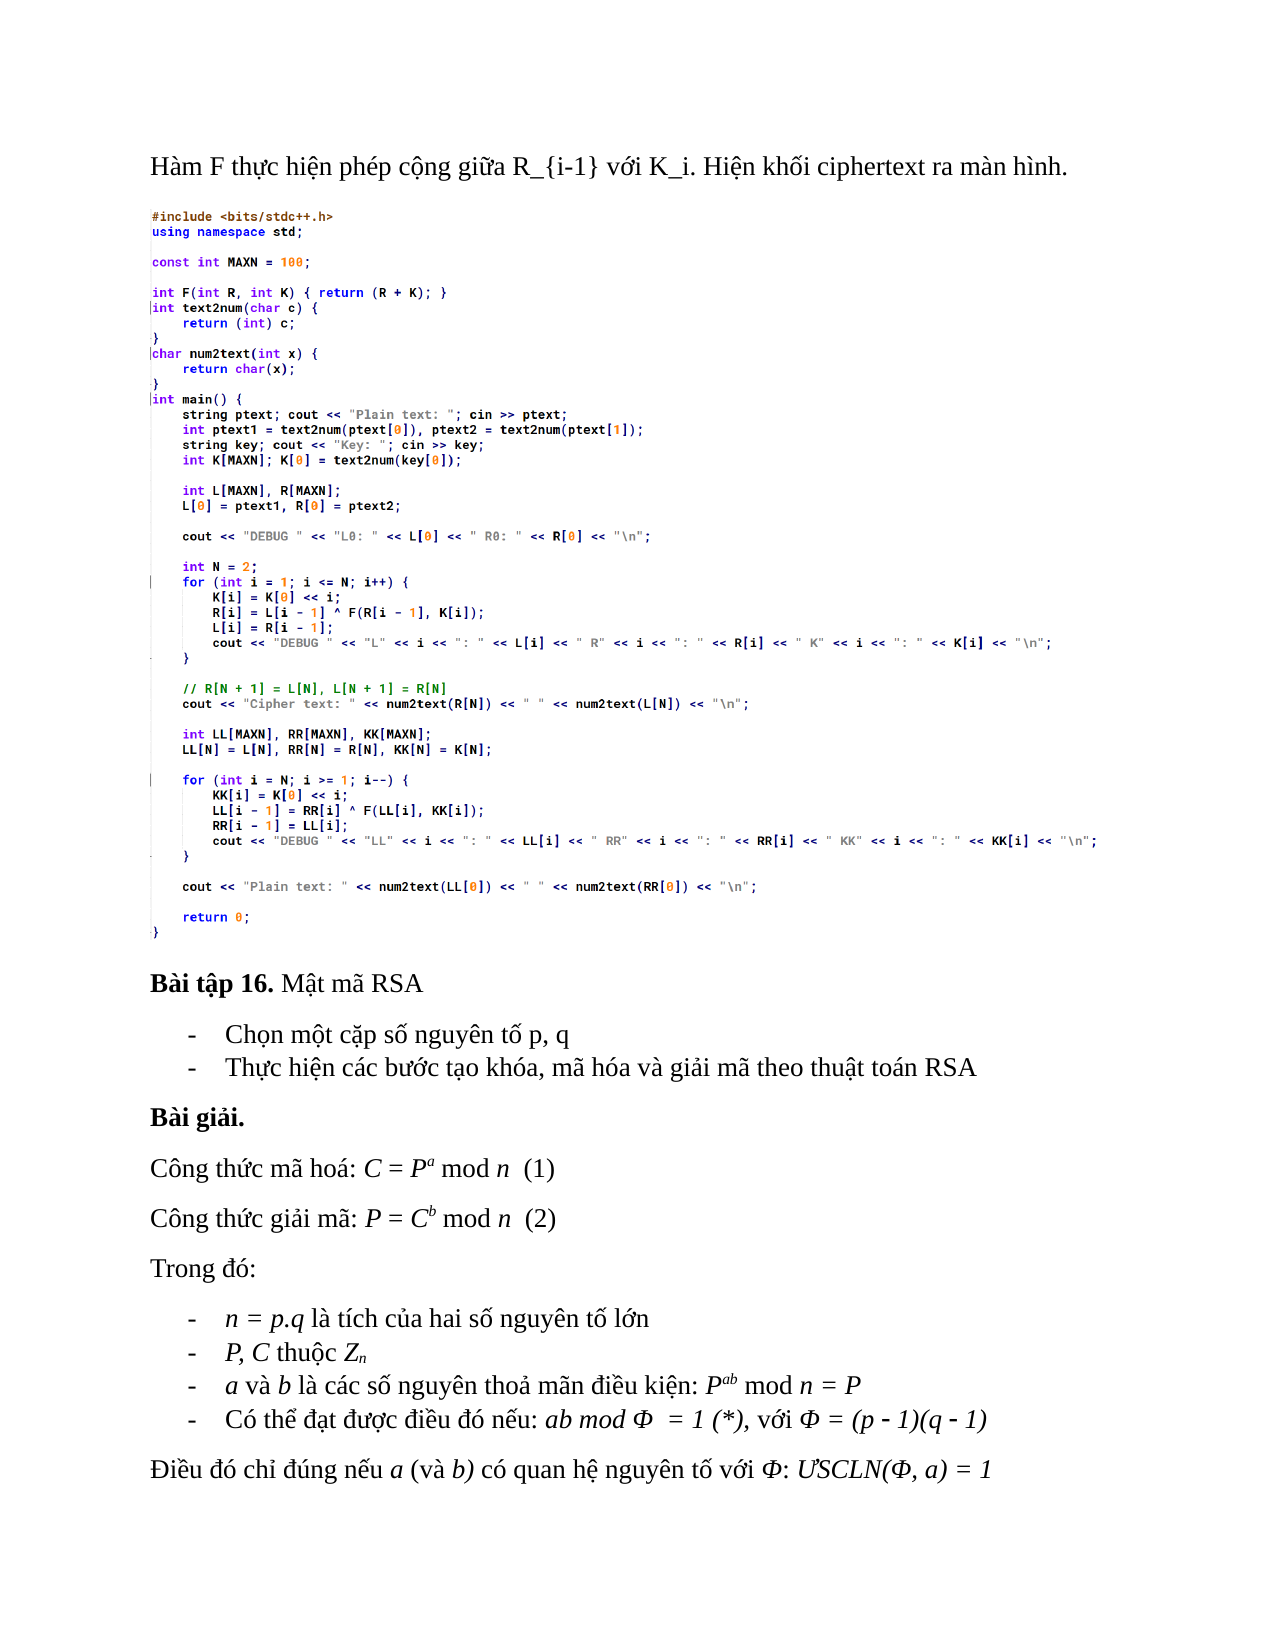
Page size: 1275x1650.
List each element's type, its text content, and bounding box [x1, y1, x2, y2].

text Công thức giải mã: P = Cb mod n (2) [150, 1202, 1125, 1233]
text Hàm F thực hiện phép cộng giữa R_{i-1} với K_i. Hiện khối ciphertext ra màn hình. [150, 150, 1125, 181]
text Điều đó chỉ đúng nếu a (và b) có quan hệ nguyên tố với Φ: ƯSCLN(Φ, a) = 1 [150, 1453, 1125, 1484]
list n = p.q là tích của hai số nguyên tố lớn [187, 1302, 1125, 1333]
text Công thức mã hoá: C = Pa mod n (1) [150, 1152, 1125, 1183]
list Thực hiện các bước tạo khóa, mã hóa và giải mã theo thuật toán RSA [187, 1051, 1125, 1082]
text Trong đó: [150, 1252, 1125, 1283]
list Có thể đạt được điều đó nếu: ab mod Φ = 1 (*), với Φ = (p 1)(q 1) [187, 1403, 1125, 1434]
list a và b là các số nguyên thoả mãn điều kiện: Pab mod n = P [187, 1369, 1125, 1401]
list Chọn một cặp số nguyên tố p, q [187, 1018, 1125, 1049]
list P, C thuộc Zn [187, 1336, 1125, 1367]
text Bài giải. [150, 1102, 1125, 1133]
picture [150, 209, 1125, 940]
text Bài tập 16. Mật mã RSA [150, 968, 1125, 999]
